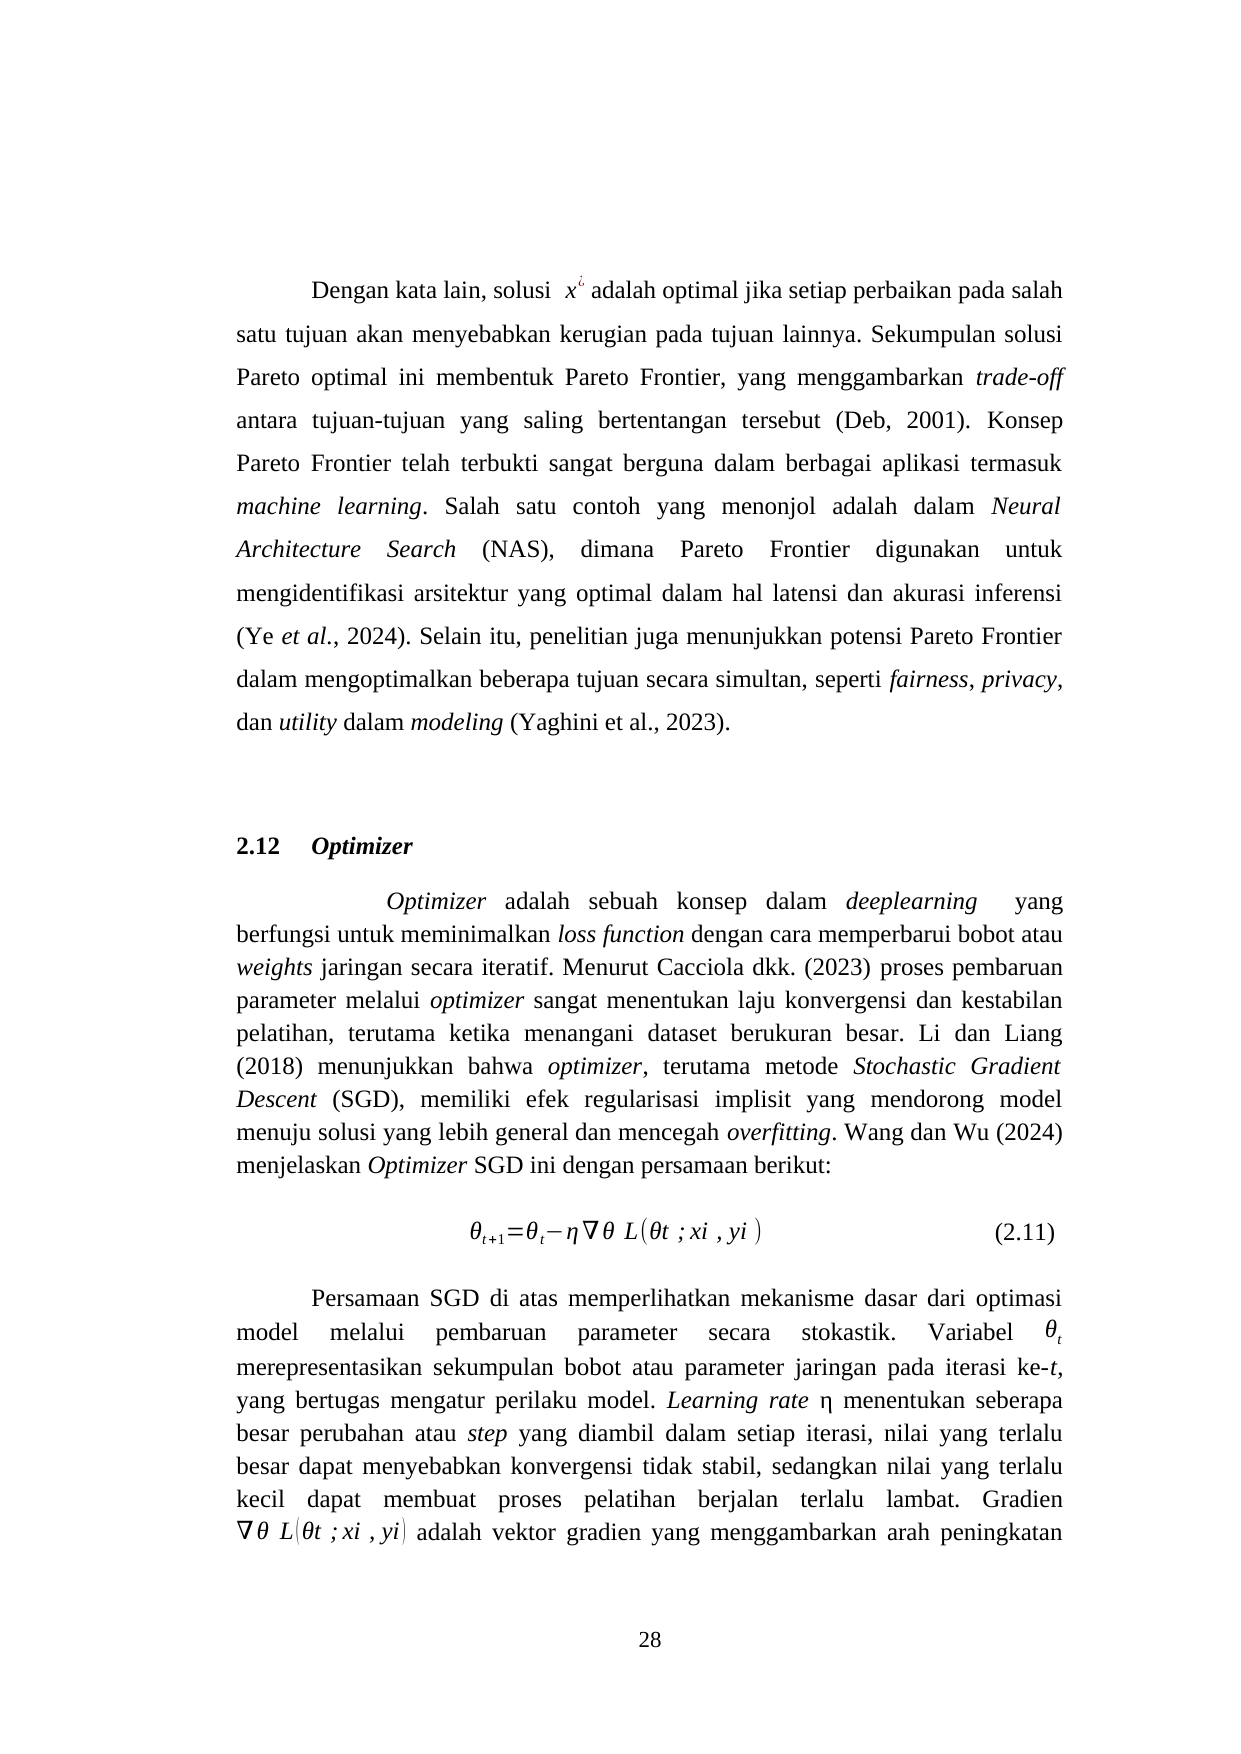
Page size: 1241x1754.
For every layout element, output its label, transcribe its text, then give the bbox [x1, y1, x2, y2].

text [236, 1283, 1063, 1547]
text Optimizer adalah sebuah konsep dalam deeplearning yang berfungsi untuk meminimalkan loss function dengan cara memperbarui bobot atau weights jaringan secara iteratif. Menurut Cacciola dkk. (2023) proses pembaruan parameter melalui optimizer sangat menentukan laju konvergensi dan kestabilan pelatihan, terutama ketika menangani dataset berukuran besar. Li dan Liang (2018) menunjukkan bahwa optimizer, terutama metode Stochastic Gradient Descent (SGD), memiliki efek regularisasi implisit yang mendorong model menuju solusi yang lebih general dan mencegah overfitting. Wang dan Wu (2024) menjelaskan Optimizer SGD ini dengan persamaan berikut: [236, 886, 1063, 1179]
subtitle 2.12 Optimizer [236, 831, 1063, 859]
text Dengan kata lain, solusi adalah optimal jika setiap perbaikan pada salah satu tujuan akan menyebabkan kerugian pada tujuan lainnya. Sekumpulan solusi Pareto optimal ini membentuk Pareto Frontier, yang menggambarkan trade-off antara tujuan-tujuan yang saling bertentangan tersebut (Deb, 2001). Konsep Pareto Frontier telah terbukti sangat berguna dalam berbagai aplikasi termasuk machine learning. Salah satu contoh yang menonjol adalah dalam Neural Architecture Search (NAS), dimana Pareto Frontier digunakan untuk mengidentifikasi arsitektur yang optimal dalam hal latensi dan akurasi inferensi (Ye et al., 2024). Selain itu, penelitian juga menunjukkan potensi Pareto Frontier dalam mengoptimalkan beberapa tujuan secara simultan, seperti fairness, privacy, dan utility dalam modeling (Yaghini et al., 2023). [236, 276, 1063, 736]
text (2.11) [386, 1217, 1063, 1248]
